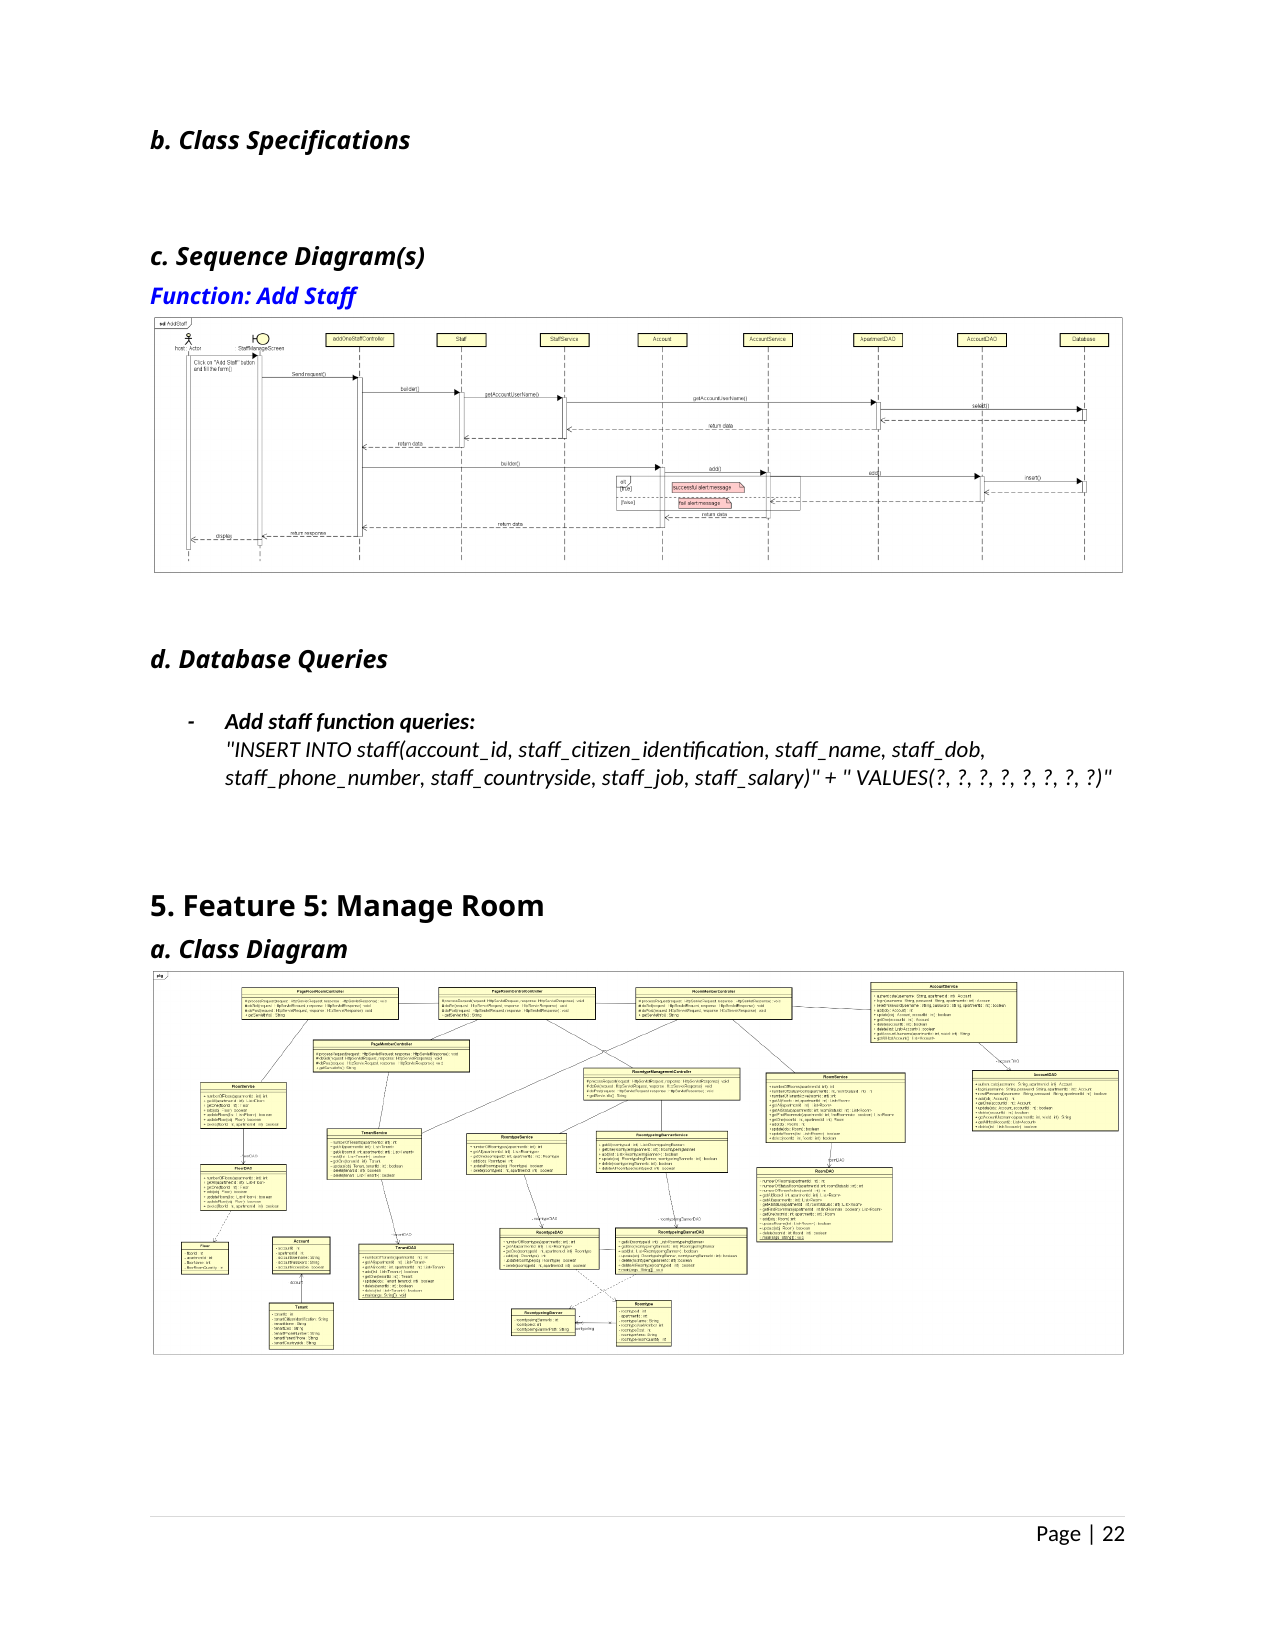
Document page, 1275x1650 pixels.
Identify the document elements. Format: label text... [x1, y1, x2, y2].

list Add staff function queries: [187, 707, 1125, 735]
picture [150, 968, 1125, 1357]
subtitle d. Database Queries [150, 642, 1125, 676]
subtitle Function: Add Staff [150, 280, 1125, 311]
subtitle a. Class Diagram [150, 932, 1125, 966]
subtitle b. Class Specifications [150, 122, 1125, 156]
picture [150, 313, 1125, 577]
subtitle 5. Feature 5: Manage Room [150, 885, 1125, 925]
text "INSERT INTO staff(account_id, staff_citizen_identification, staff_name, staff_dob, staff_phone_number, staff_countryside, staff_job, staff_salary)" + " VALUES(?, ?, ?, ?, ?, ?, ?, ?)" [225, 735, 1125, 791]
subtitle c. Sequence Diagram(s) [150, 239, 1125, 273]
